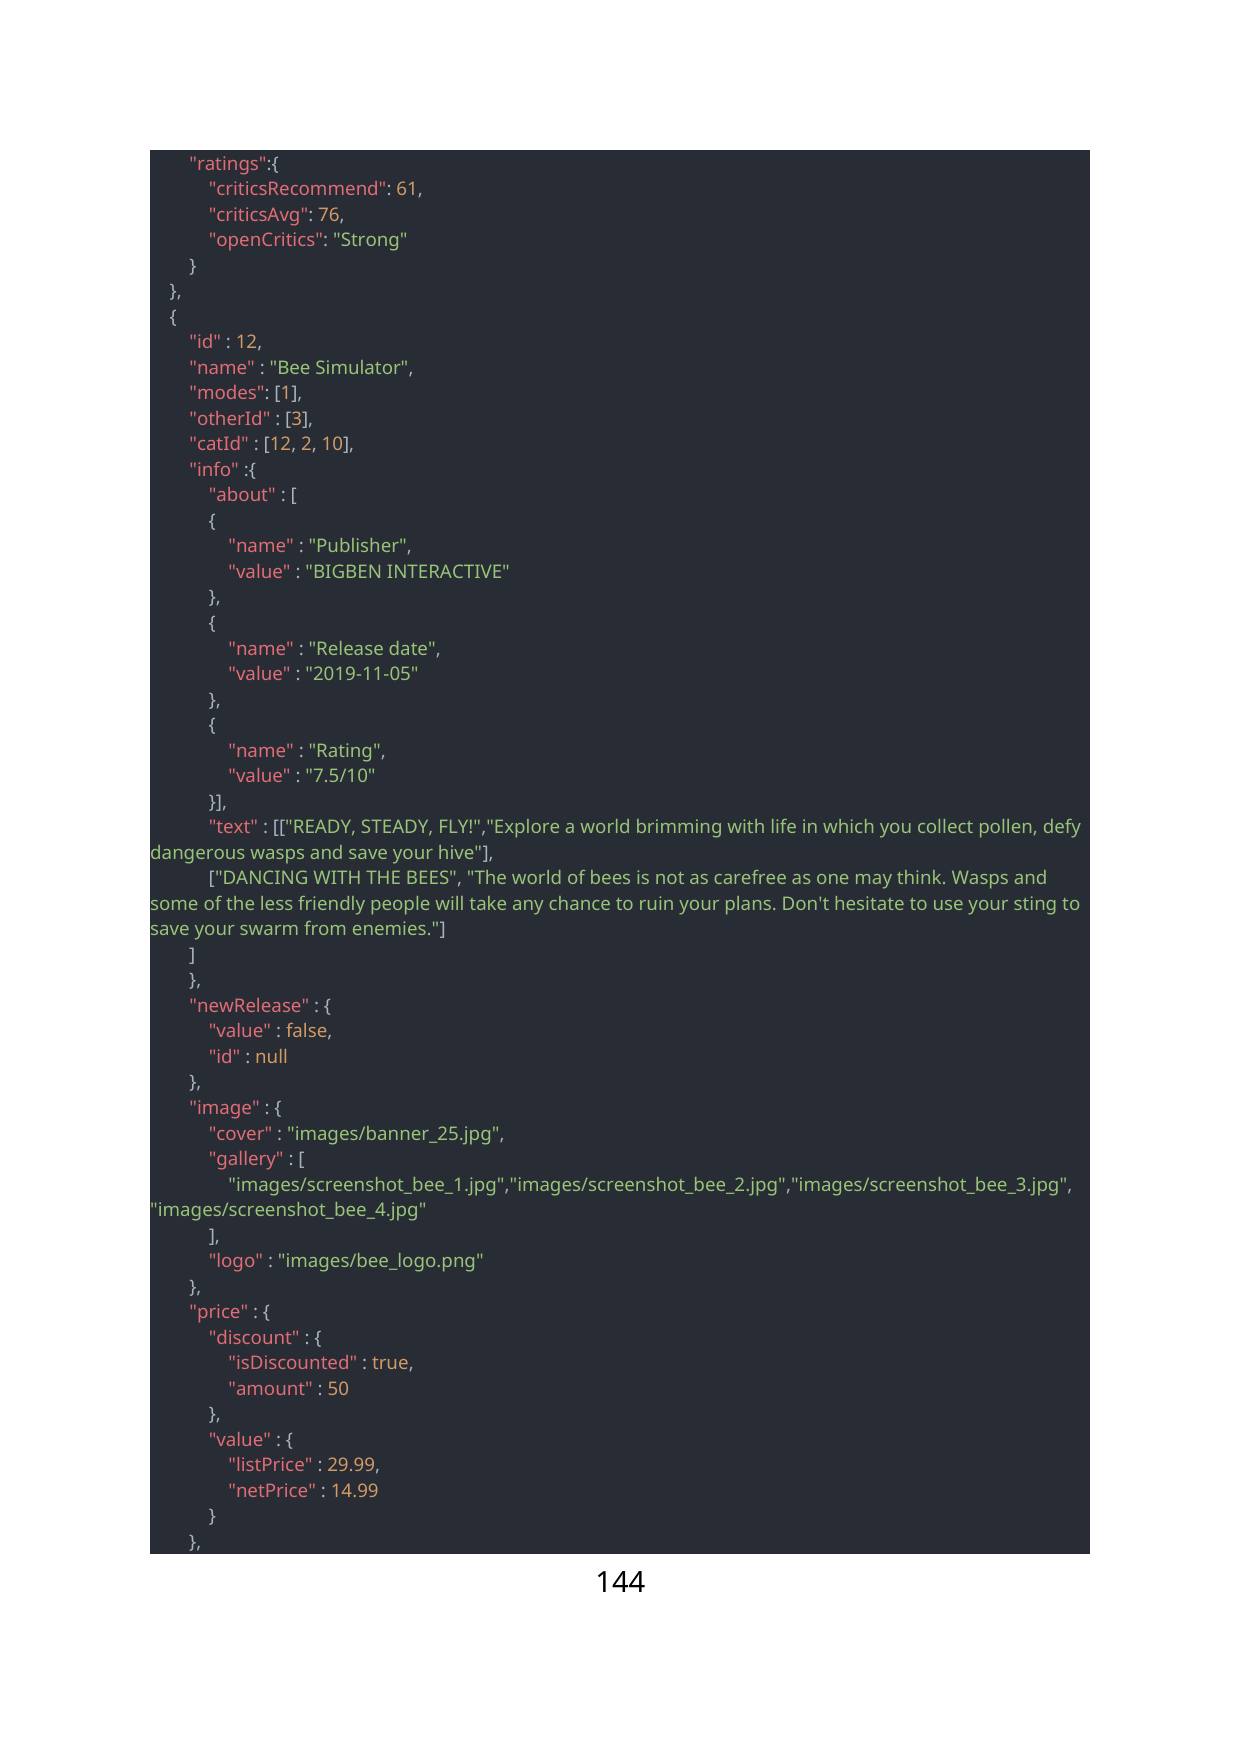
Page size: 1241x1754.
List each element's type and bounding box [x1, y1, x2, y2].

text [150, 150, 1090, 1554]
